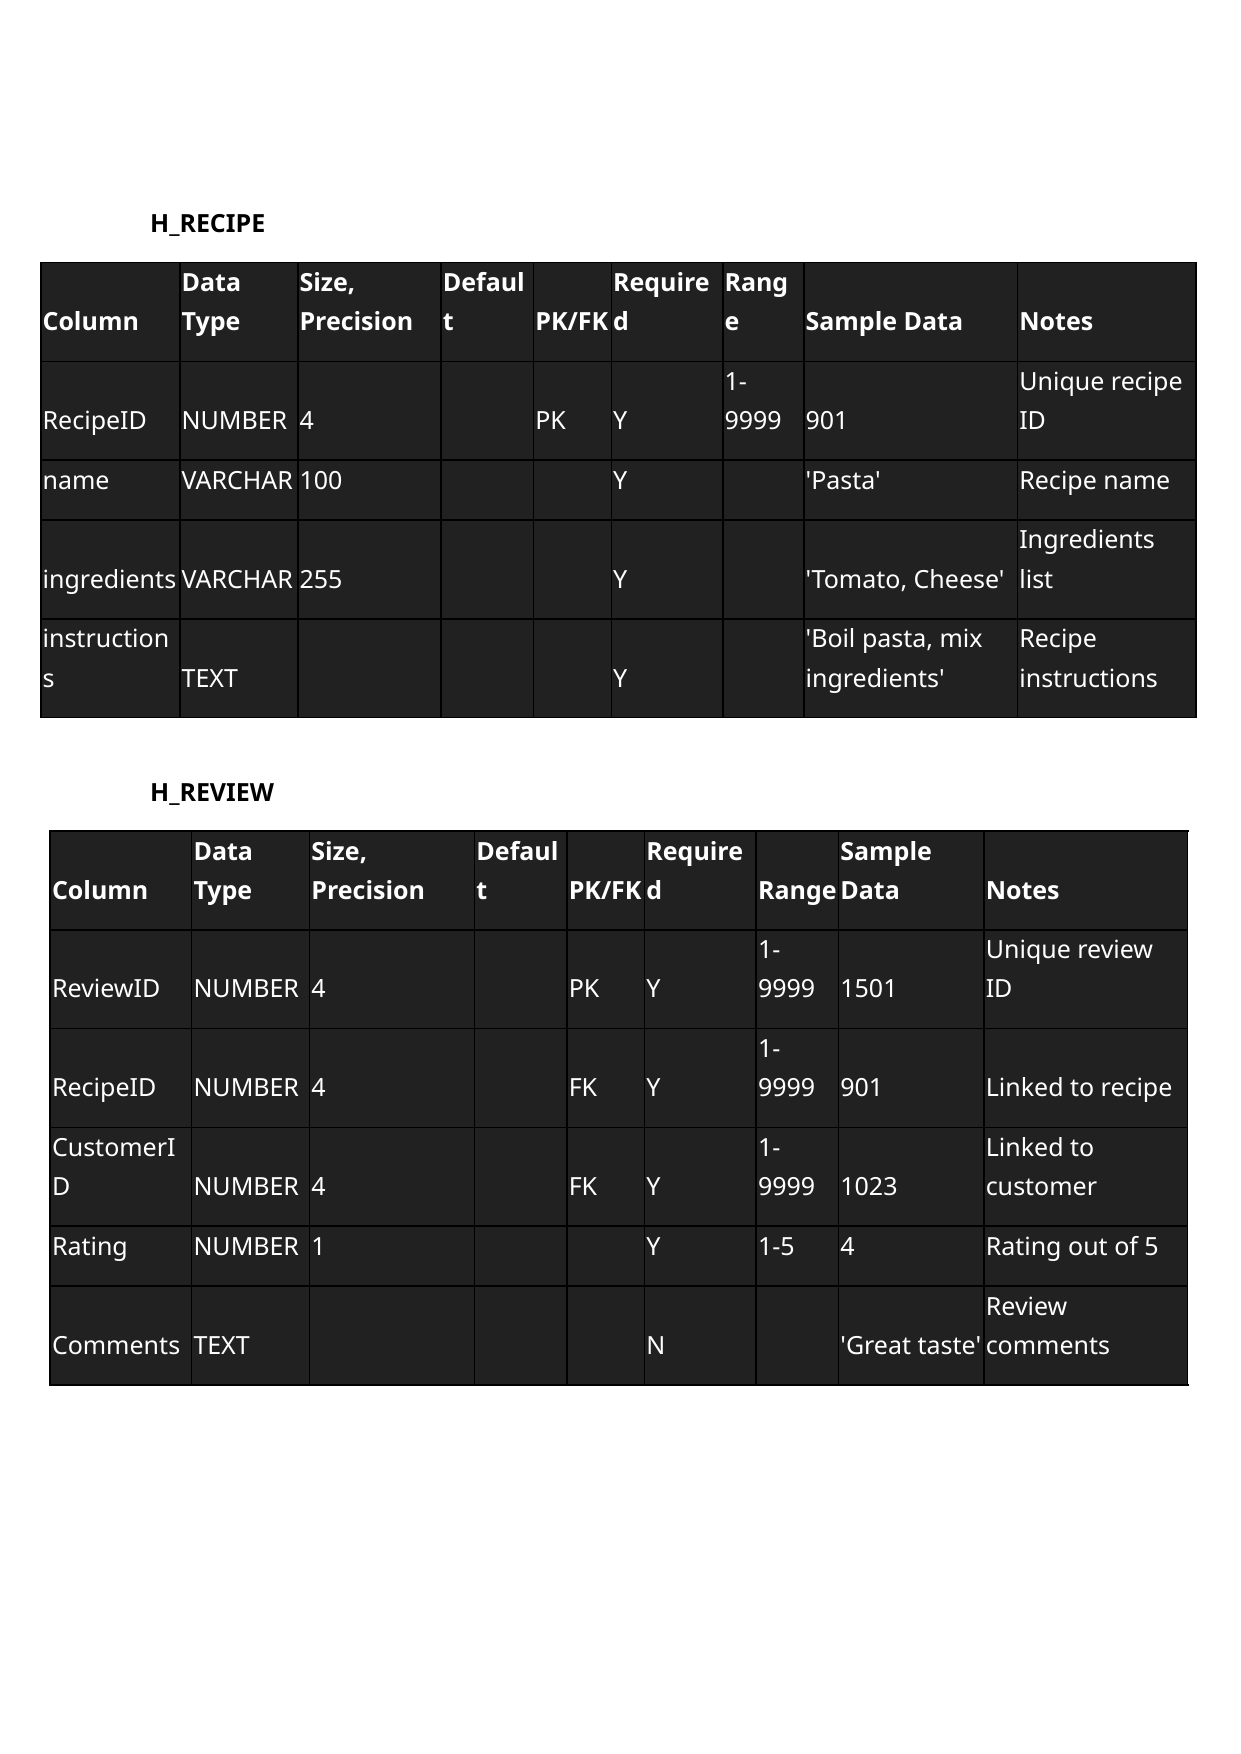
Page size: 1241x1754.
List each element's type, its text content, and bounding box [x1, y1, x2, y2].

table_cell Y [645, 1227, 755, 1285]
text H_RECIPE [150, 206, 1090, 240]
table_cell instructions [42, 620, 179, 717]
table_header Size, Precision [310, 832, 474, 929]
table_cell [534, 521, 611, 618]
table_cell [534, 461, 611, 519]
table_cell Rating out of 5 [985, 1227, 1187, 1285]
table_header PK/FK [534, 263, 611, 361]
table_header Sample Data [805, 263, 1017, 361]
table_cell [475, 1287, 566, 1384]
table_cell RecipeID [42, 362, 179, 459]
table_cell NUMBER [181, 362, 297, 459]
table_cell 1-9999 [757, 1029, 838, 1127]
table_header Column [42, 263, 179, 361]
table_header Notes [985, 832, 1187, 929]
table_header Required [645, 832, 755, 929]
table_cell NUMBER [192, 1227, 309, 1285]
table_cell ReviewID [51, 931, 191, 1028]
table_cell [442, 521, 533, 618]
table_cell 4 [299, 362, 440, 459]
table_cell [475, 1227, 566, 1285]
table_cell Linked to recipe [985, 1029, 1187, 1127]
table_cell [475, 1029, 566, 1127]
table_header Default [475, 832, 566, 929]
table_cell 100 [299, 461, 440, 519]
table_cell Y [612, 620, 722, 717]
table_cell NUMBER [192, 931, 309, 1028]
table_cell [757, 1287, 838, 1384]
table_header Range [757, 832, 838, 929]
table_cell [568, 1227, 644, 1285]
table_cell 'Boil pasta, mix ingredients' [805, 620, 1017, 717]
table_cell name [42, 461, 179, 519]
table_header Column [51, 832, 191, 929]
table_cell ingredients [42, 521, 179, 618]
table_cell 901 [805, 362, 1017, 459]
table_cell 1-9999 [757, 931, 838, 1028]
table_cell 1-9999 [724, 362, 803, 459]
table_cell PK [568, 931, 644, 1028]
table_cell [442, 461, 533, 519]
table_cell Y [645, 1029, 755, 1127]
table_cell PK [534, 362, 611, 459]
table_cell 4 [310, 1029, 474, 1127]
table_cell Recipe name [1018, 461, 1195, 519]
table_cell TEXT [192, 1287, 309, 1384]
table_cell Linked to customer [985, 1128, 1187, 1225]
table_header PK/FK [568, 832, 644, 929]
table_cell [724, 521, 803, 618]
table_cell VARCHAR [181, 461, 297, 519]
table_cell [299, 620, 440, 717]
table_header Range [724, 263, 803, 361]
table_cell 4 [310, 1128, 474, 1225]
table_cell NUMBER [192, 1029, 309, 1127]
table_cell [534, 620, 611, 717]
table_cell [724, 620, 803, 717]
table_cell TEXT [181, 620, 297, 717]
text H_REVIEW [150, 774, 1090, 808]
table_header Default [442, 263, 533, 361]
table_cell [475, 1128, 566, 1225]
table_cell Ingredients list [1018, 521, 1195, 618]
table_header Sample Data [839, 832, 983, 929]
table_cell Recipe instructions [1018, 620, 1195, 717]
table_cell 'Tomato, Cheese' [805, 521, 1017, 618]
table_cell 1-9999 [757, 1128, 838, 1225]
table_cell [310, 1287, 474, 1384]
table_cell Y [645, 1128, 755, 1225]
table_header Size, Precision [299, 263, 440, 361]
table_cell [442, 620, 533, 717]
table_cell [724, 461, 803, 519]
table_cell RecipeID [51, 1029, 191, 1127]
table_cell N [645, 1287, 755, 1384]
table_cell NUMBER [192, 1128, 309, 1225]
table_cell 255 [299, 521, 440, 618]
table_cell Y [645, 931, 755, 1028]
table_cell Unique review ID [985, 931, 1187, 1028]
table_cell 4 [310, 931, 474, 1028]
table_cell 1501 [839, 931, 983, 1028]
table_header Data Type [181, 263, 297, 361]
table_cell Y [612, 521, 722, 618]
table_cell VARCHAR [181, 521, 297, 618]
table_cell Comments [51, 1287, 191, 1384]
table_cell 1-5 [757, 1227, 838, 1285]
table_cell 'Pasta' [805, 461, 1017, 519]
table_header Data Type [192, 832, 309, 929]
table_header Notes [1018, 263, 1195, 361]
table_cell [568, 1287, 644, 1384]
table_cell Unique recipe ID [1018, 362, 1195, 459]
table_cell Review comments [985, 1287, 1187, 1384]
table_cell [442, 362, 533, 459]
table_cell FK [568, 1029, 644, 1127]
table_cell Rating [51, 1227, 191, 1285]
table_cell Y [612, 362, 722, 459]
table_cell 'Great taste' [839, 1287, 983, 1384]
table_cell [475, 931, 566, 1028]
table_cell 1023 [839, 1128, 983, 1225]
table_cell FK [568, 1128, 644, 1225]
table_cell CustomerID [51, 1128, 191, 1225]
table_header Required [612, 263, 722, 361]
table_cell 901 [839, 1029, 983, 1127]
table_cell 4 [839, 1227, 983, 1285]
table_cell 1 [310, 1227, 474, 1285]
table_cell Y [612, 461, 722, 519]
